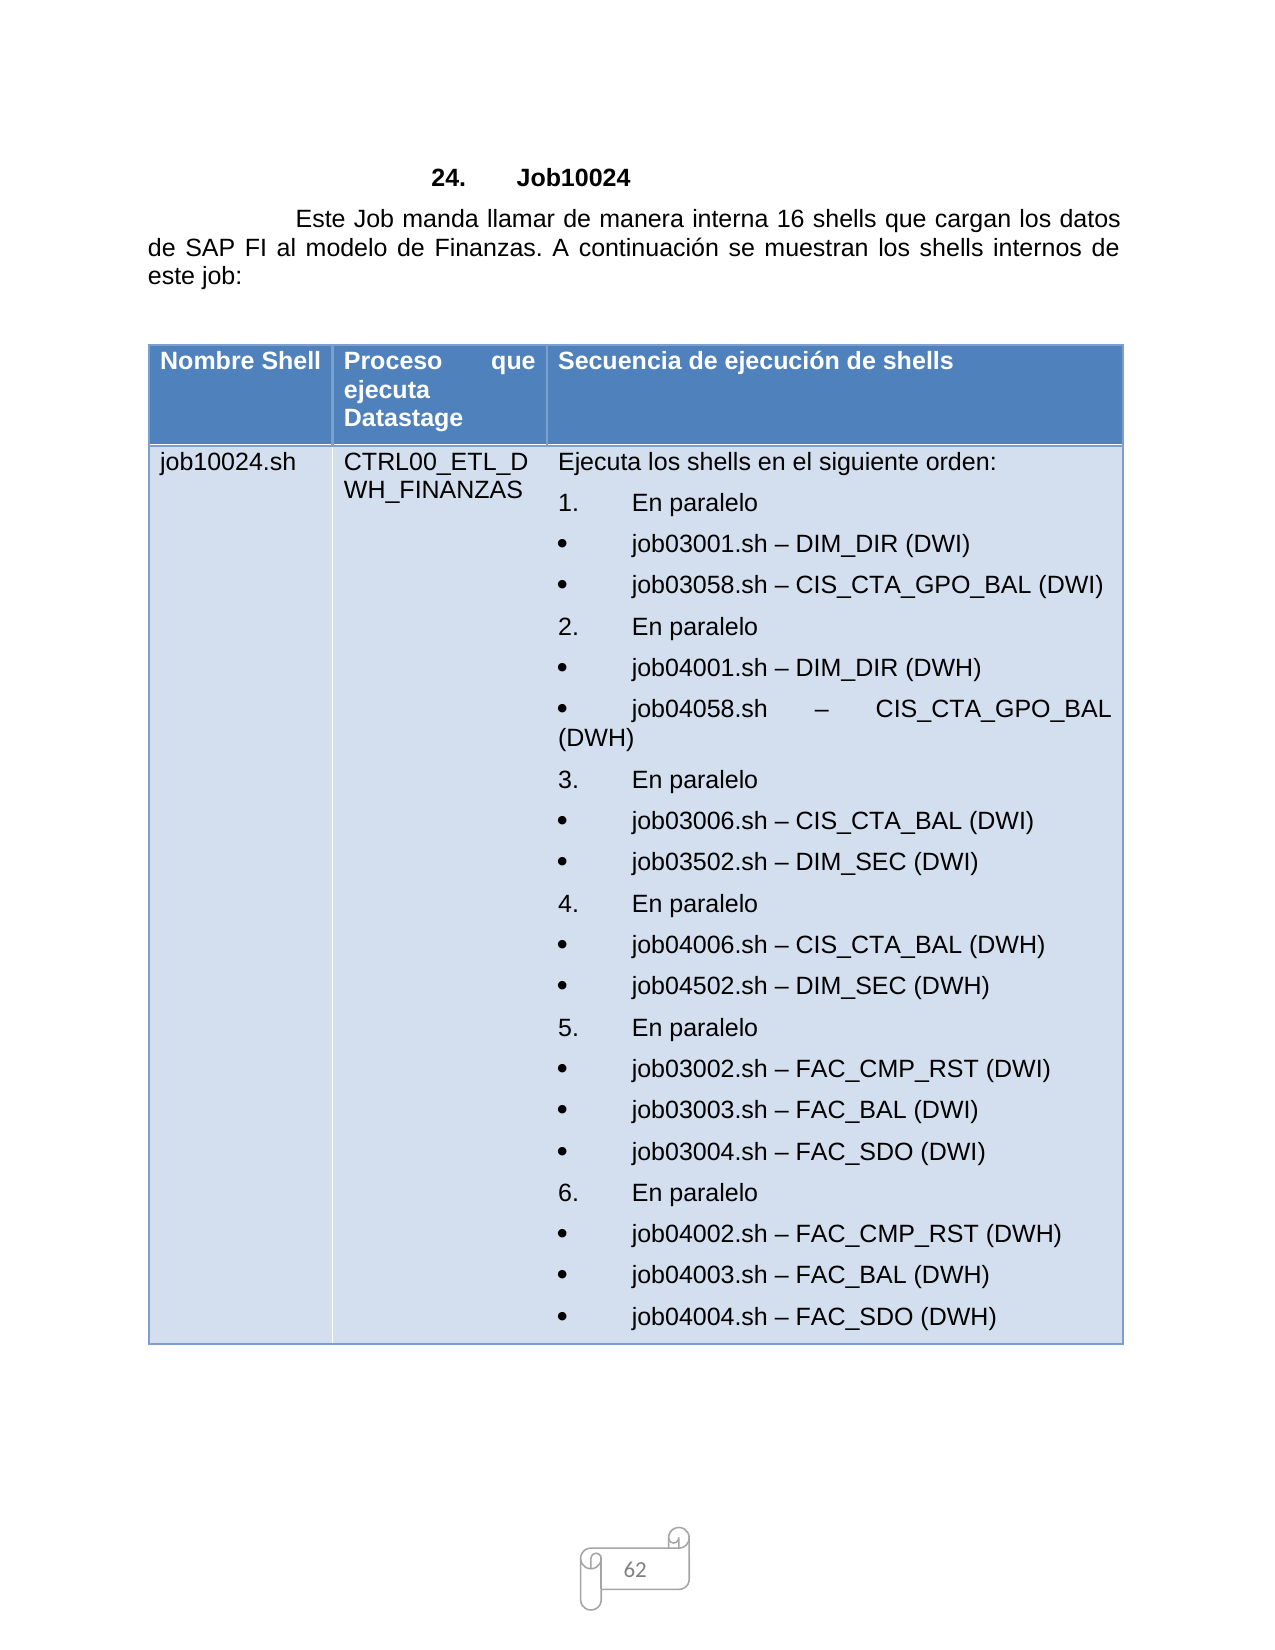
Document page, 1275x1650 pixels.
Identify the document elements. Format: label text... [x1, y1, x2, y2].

table_header Nombre Shell [150, 346, 331, 444]
table_cell Ejecuta los shells en el siguiente orden: En paralelo job03001.sh – DIM_DIR (DWI) job03058.sh – CIS_CTA_GPO_BAL (DWI) En paralelo job04001.sh – DIM_DIR (DWH) job04058.sh – CIS_CTA_GPO_BAL (DWH) En paralelo job03006.sh – CIS_CTA_BAL (DWI) job03502.sh – DIM_SEC (DWI) En paralelo job04006.sh – CIS_CTA_BAL (DWH) job04502.sh – DIM_SEC (DWH) En paralelo job03002.sh – FAC_CMP_RST (DWI) job03003.sh – FAC_BAL (DWI) job03004.sh – FAC_SDO (DWI) En paralelo job04002.sh – FAC_CMP_RST (DWH) job04003.sh – FAC_BAL (DWH) job04004.sh – FAC_SDO (DWH) [547, 447, 1122, 1343]
table_header Proceso que ejecuta Datastage [334, 346, 546, 444]
subtitle Job10024 [283, 162, 1122, 191]
table_cell CTRL00_ETL_DWH_FINANZAS [333, 447, 547, 1343]
table_header Secuencia de ejecución de shells [548, 346, 1122, 444]
table_cell job10024.sh [150, 447, 332, 1343]
text Este Job manda llamar de manera interna 16 shells que cargan los datos de SAP FI al modelo de Finanzas. A continuación se muestran los shells internos de este job: [148, 204, 1122, 290]
